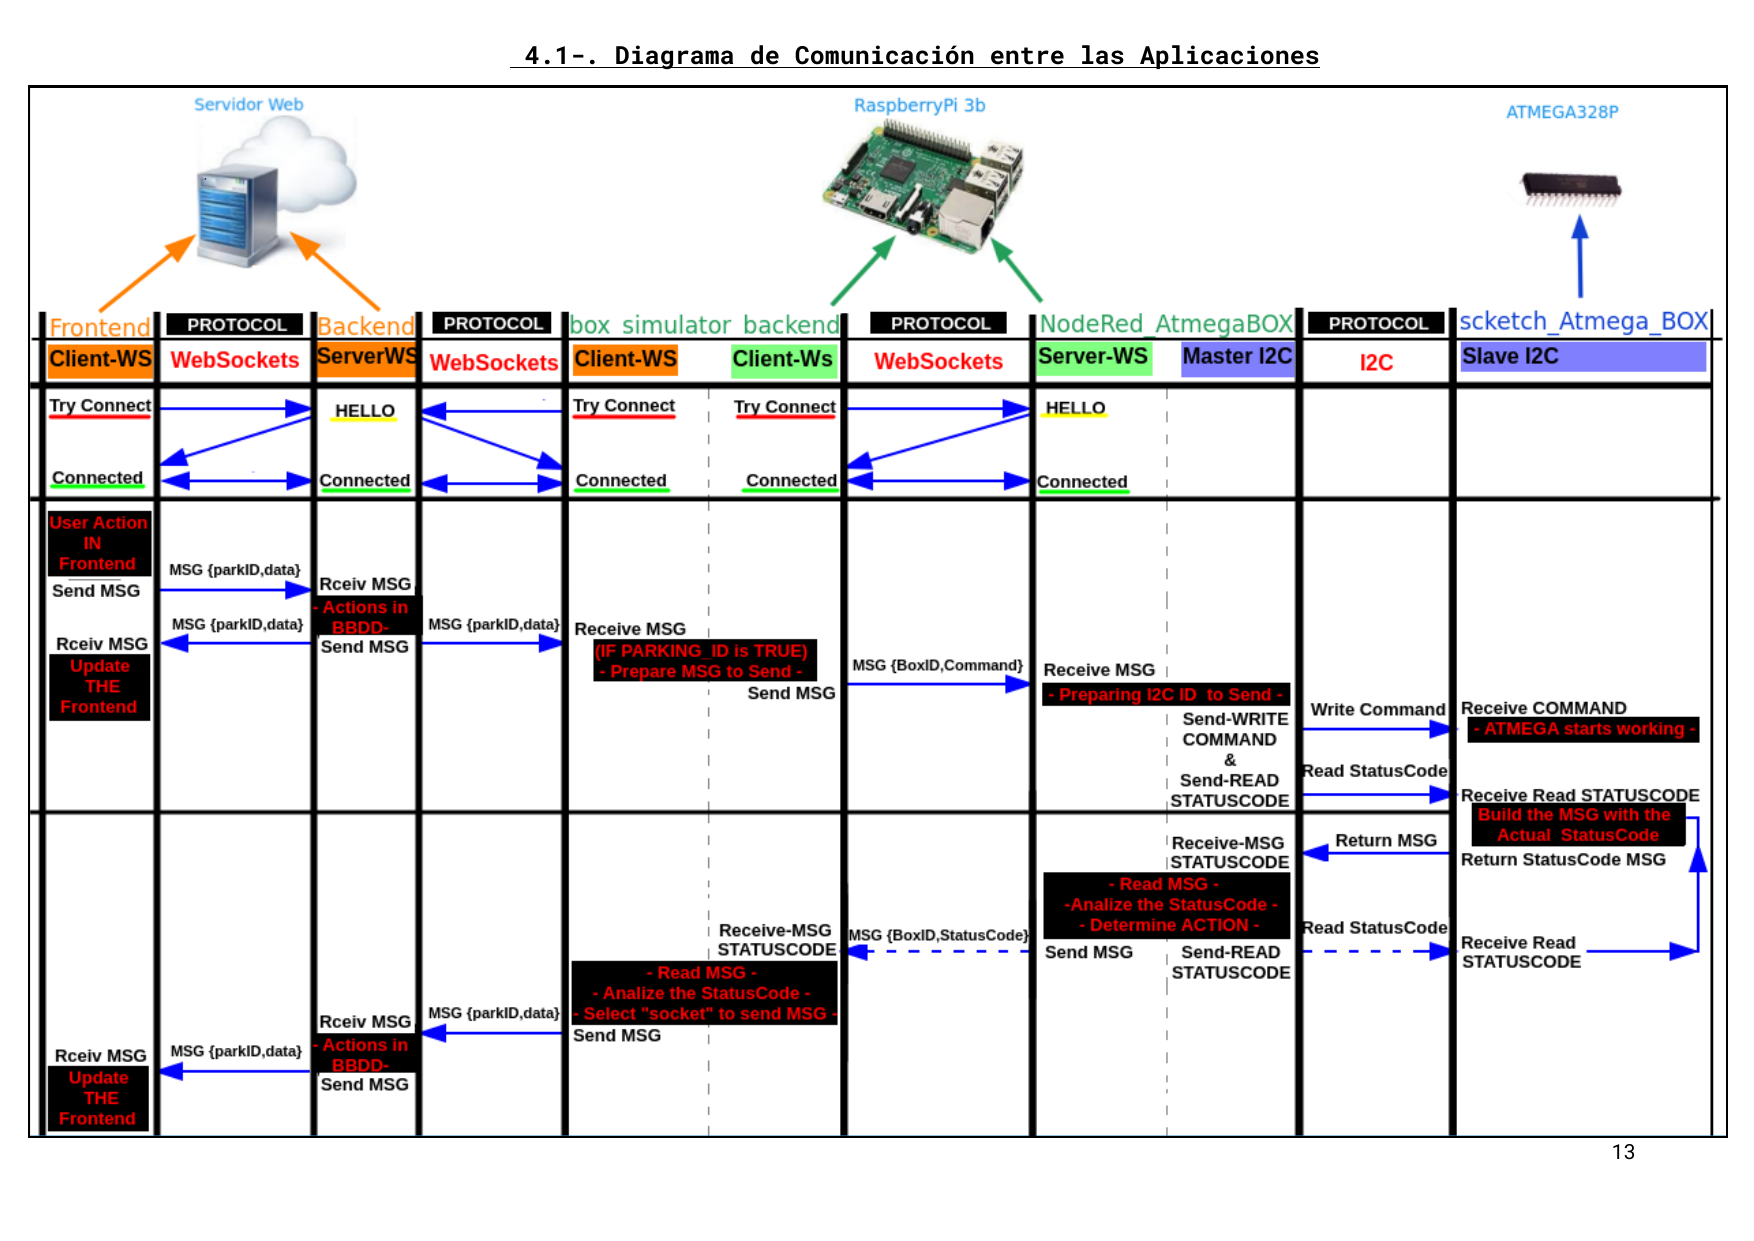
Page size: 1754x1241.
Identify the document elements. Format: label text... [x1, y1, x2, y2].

picture [30, 88, 1726, 1136]
subtitle 4.1-. Diagrama de Comunicación entre las Aplicaciones [118, 38, 1636, 71]
